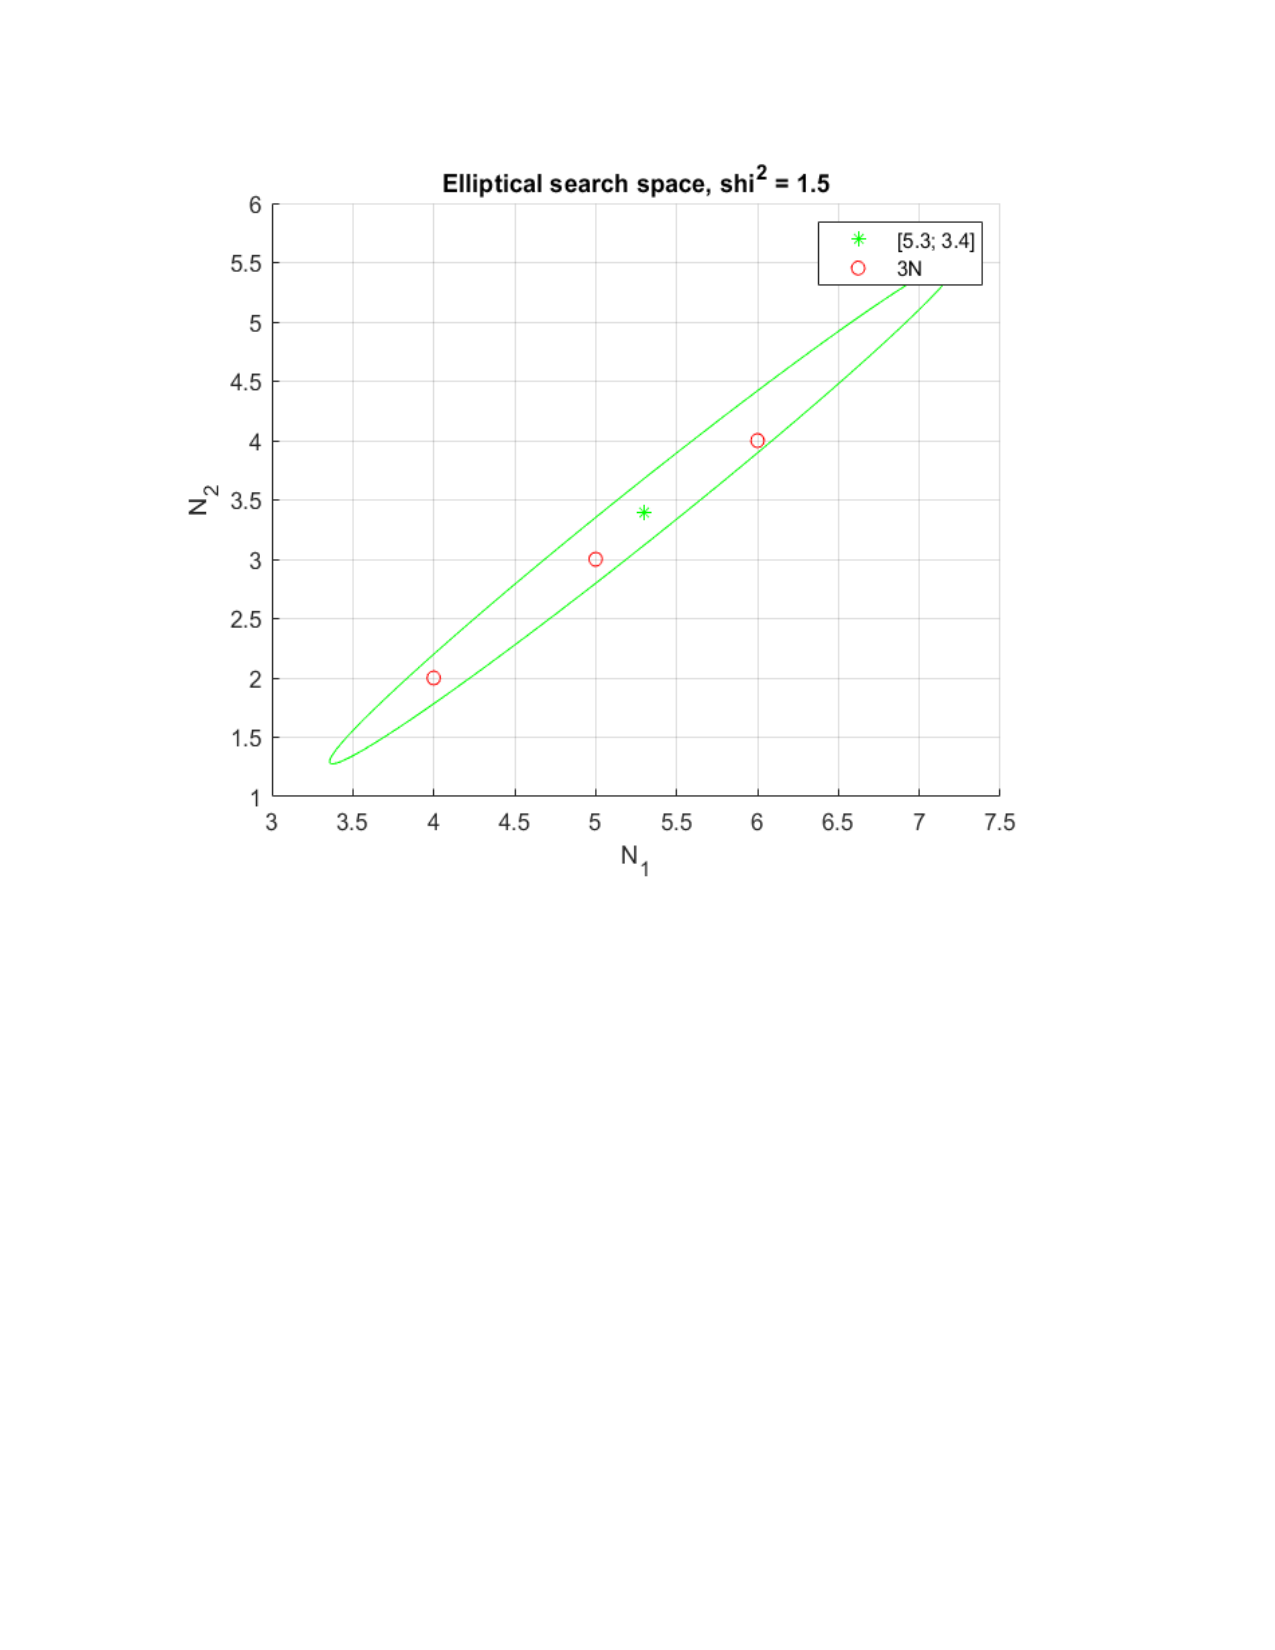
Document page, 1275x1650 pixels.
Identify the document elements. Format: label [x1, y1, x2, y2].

picture [150, 150, 1089, 882]
